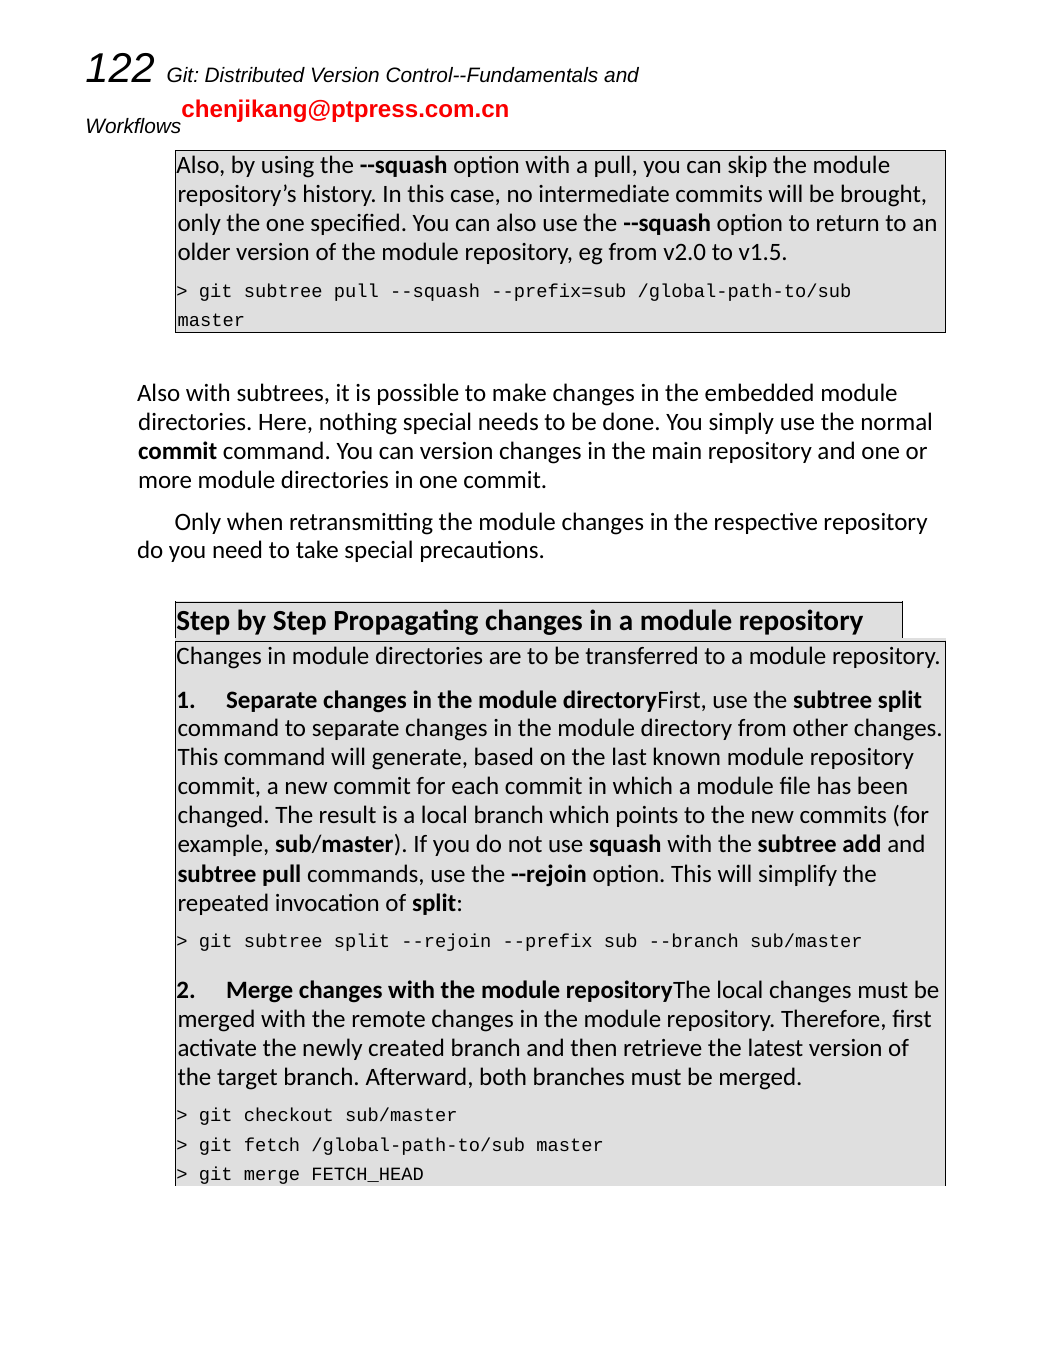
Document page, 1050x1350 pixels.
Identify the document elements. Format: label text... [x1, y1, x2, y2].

text Also with subtrees, it is possible to make changes in the embedded module directories. Here, nothing special needs to be done. You simply use the normal commit command. You can version changes in the main repository and one or more module directories in one commit. [137, 379, 943, 495]
list Separate changes in the module directoryFirst, use the subtree split command to separate changes in the module directory from other changes. This command will generate, based on the last known module repository commit, a new commit for each commit in which a module file has been changed. The result is a local branch which points to the new commits (for example, sub/master). If you do not use squash with the subtree add and subtree pull commands, use the --rejoin option. This will simplify the repeated invocation of split: [176, 684, 945, 917]
text Only when retransmitting the module changes in the respective repository do you need to take special precautions. [137, 507, 943, 565]
text > git fetch /global-path-to/sub master [176, 1134, 945, 1157]
text > git subtree split --rejoin --prefix sub --branch sub/master [176, 931, 945, 953]
text > git merge FETCH_HEAD [176, 1164, 945, 1186]
text > git checkout sub/master [176, 1106, 945, 1127]
text Also, by using the --squash option with a pull, you can skip the module repository’s history. In this case, no intermediate commits will be brought, only the one specified. You can also use the --squash option to return to an older version of the module repository, eg from v2.0 to v1.5. [176, 151, 945, 267]
list Merge changes with the module repositoryThe local changes must be merged with the remote changes in the module repository. Therefore, first activate the newly created branch and then retrieve the latest version of the target branch. Afterward, both branches must be merged. [176, 975, 945, 1092]
text > git subtree pull --squash --prefix=sub /global-path-to/sub master [176, 281, 945, 332]
subtitle Step by Step Propagating changes in a module repository [176, 603, 902, 638]
text Changes in module directories are to be transferred to a module repository. [176, 642, 945, 670]
